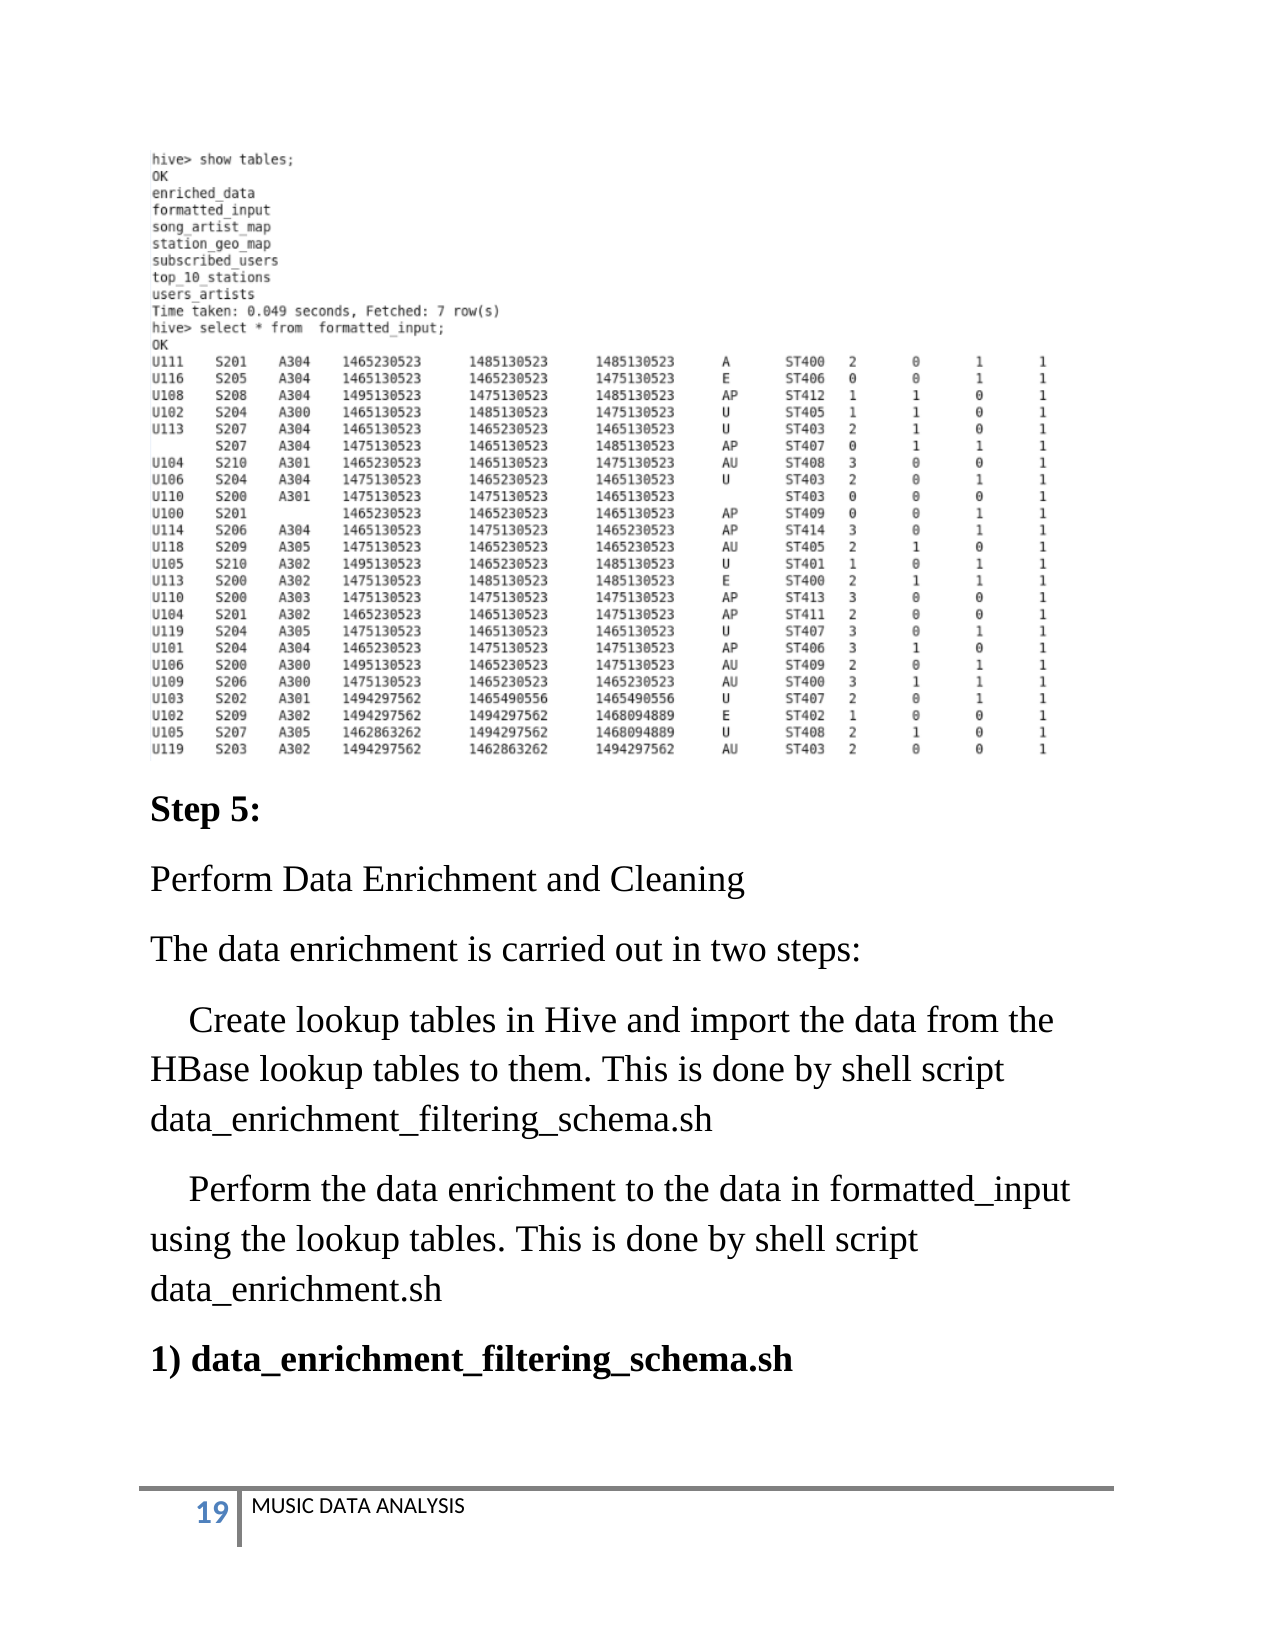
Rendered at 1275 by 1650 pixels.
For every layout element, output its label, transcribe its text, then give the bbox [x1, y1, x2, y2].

picture [150, 150, 1124, 761]
text Step 5: [150, 786, 1125, 829]
text 1) data_enrichment_filtering_schema.sh [150, 1336, 1125, 1379]
text Perform Data Enrichment and Cleaning [150, 856, 1125, 899]
text  Create lookup tables in Hive and import the data from the HBase lookup tables to them. This is done by shell script data_enrichment_filtering_schema.sh [150, 997, 1125, 1139]
text  Perform the data enrichment to the data in formatted_input using the lookup tables. This is done by shell script data_enrichment.sh [150, 1167, 1125, 1309]
text The data enrichment is carried out in two steps: [150, 927, 1125, 970]
